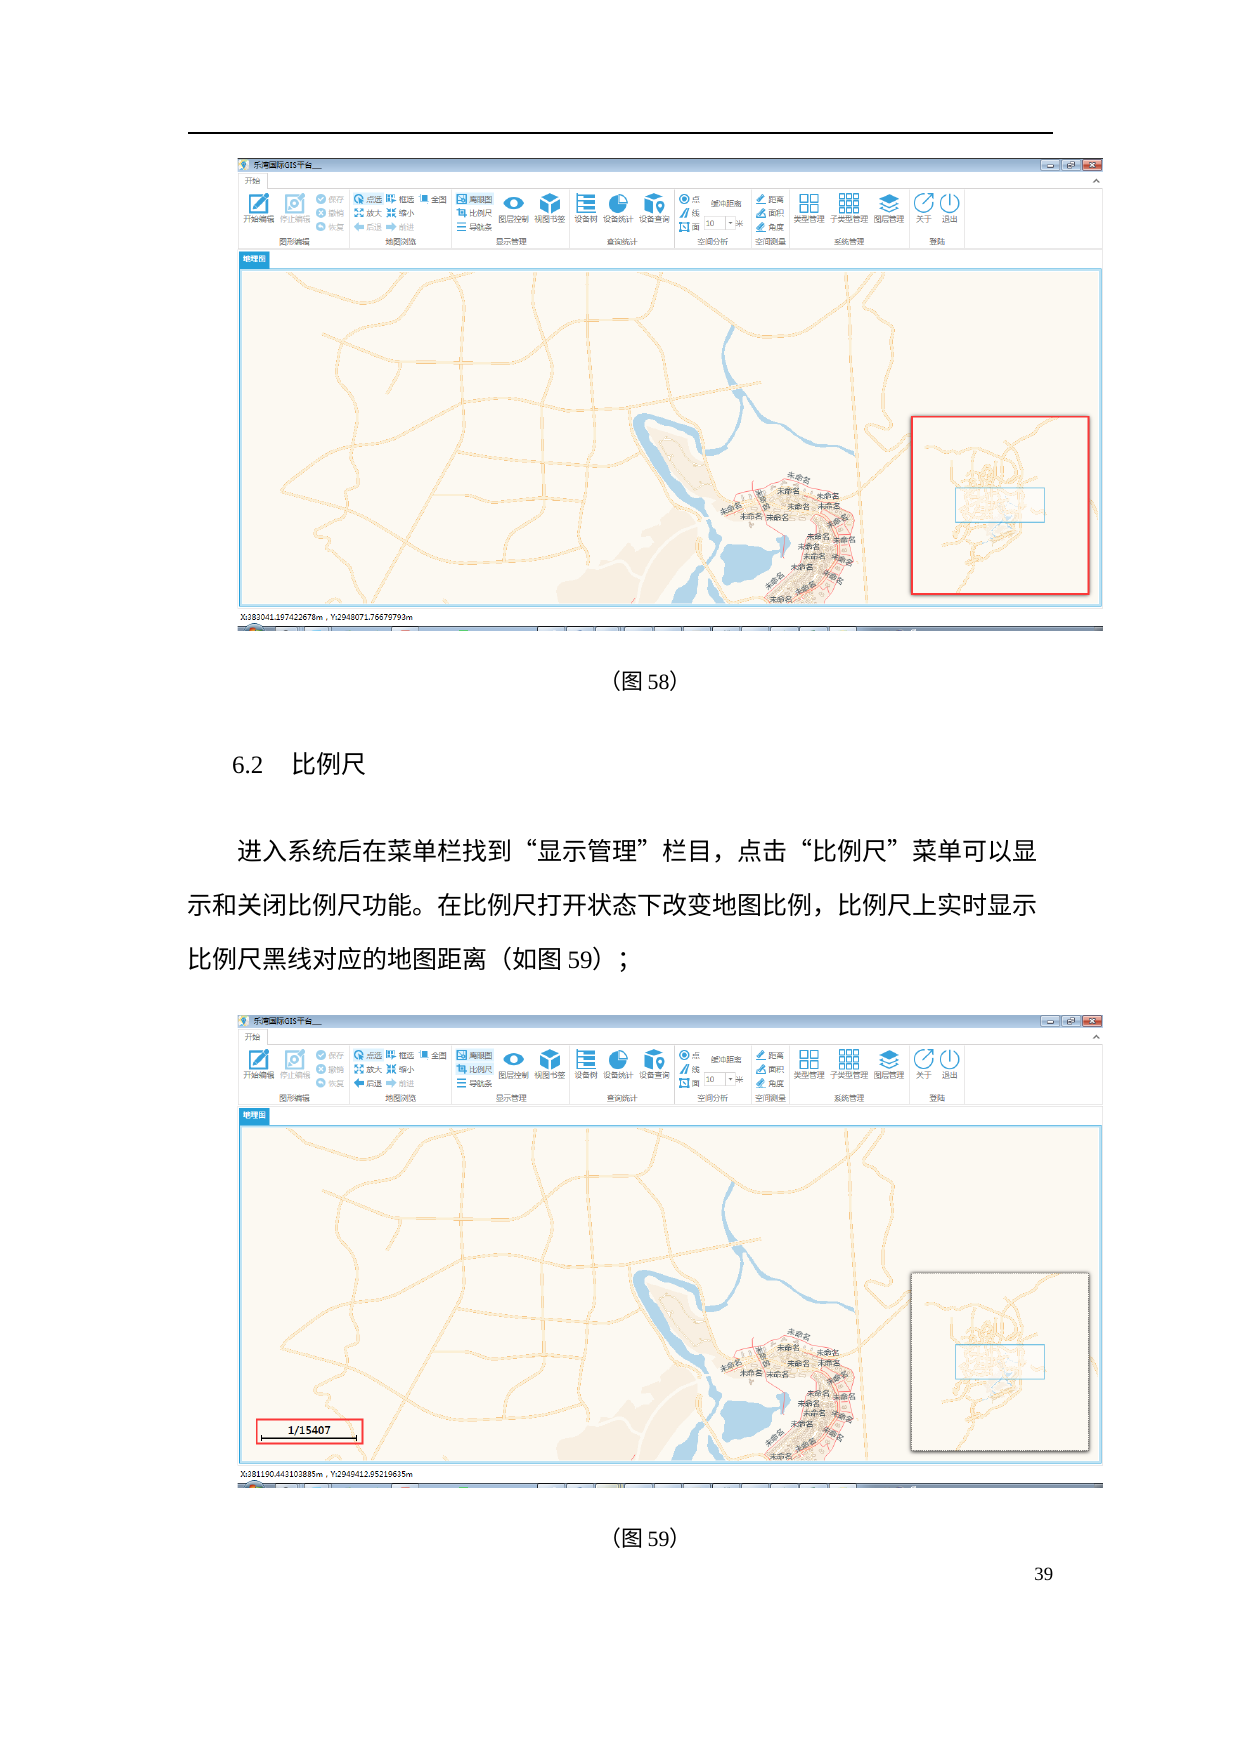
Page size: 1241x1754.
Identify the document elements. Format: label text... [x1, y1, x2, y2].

text （图59） [187, 1521, 1053, 1552]
picture [237, 1015, 1103, 1488]
picture [237, 158, 1103, 631]
text （图58） [187, 664, 1053, 696]
text 进入系统后在菜单栏找到“显示管理”栏目，点击“比例尺”菜单可以显示和关闭比例尺功能。在比例尺打开状态下改变地图比例，比例尺上实时显示比例尺黑线对应的地图距离（如图59）； [187, 831, 1053, 976]
subtitle 比例尺 [232, 744, 1053, 780]
